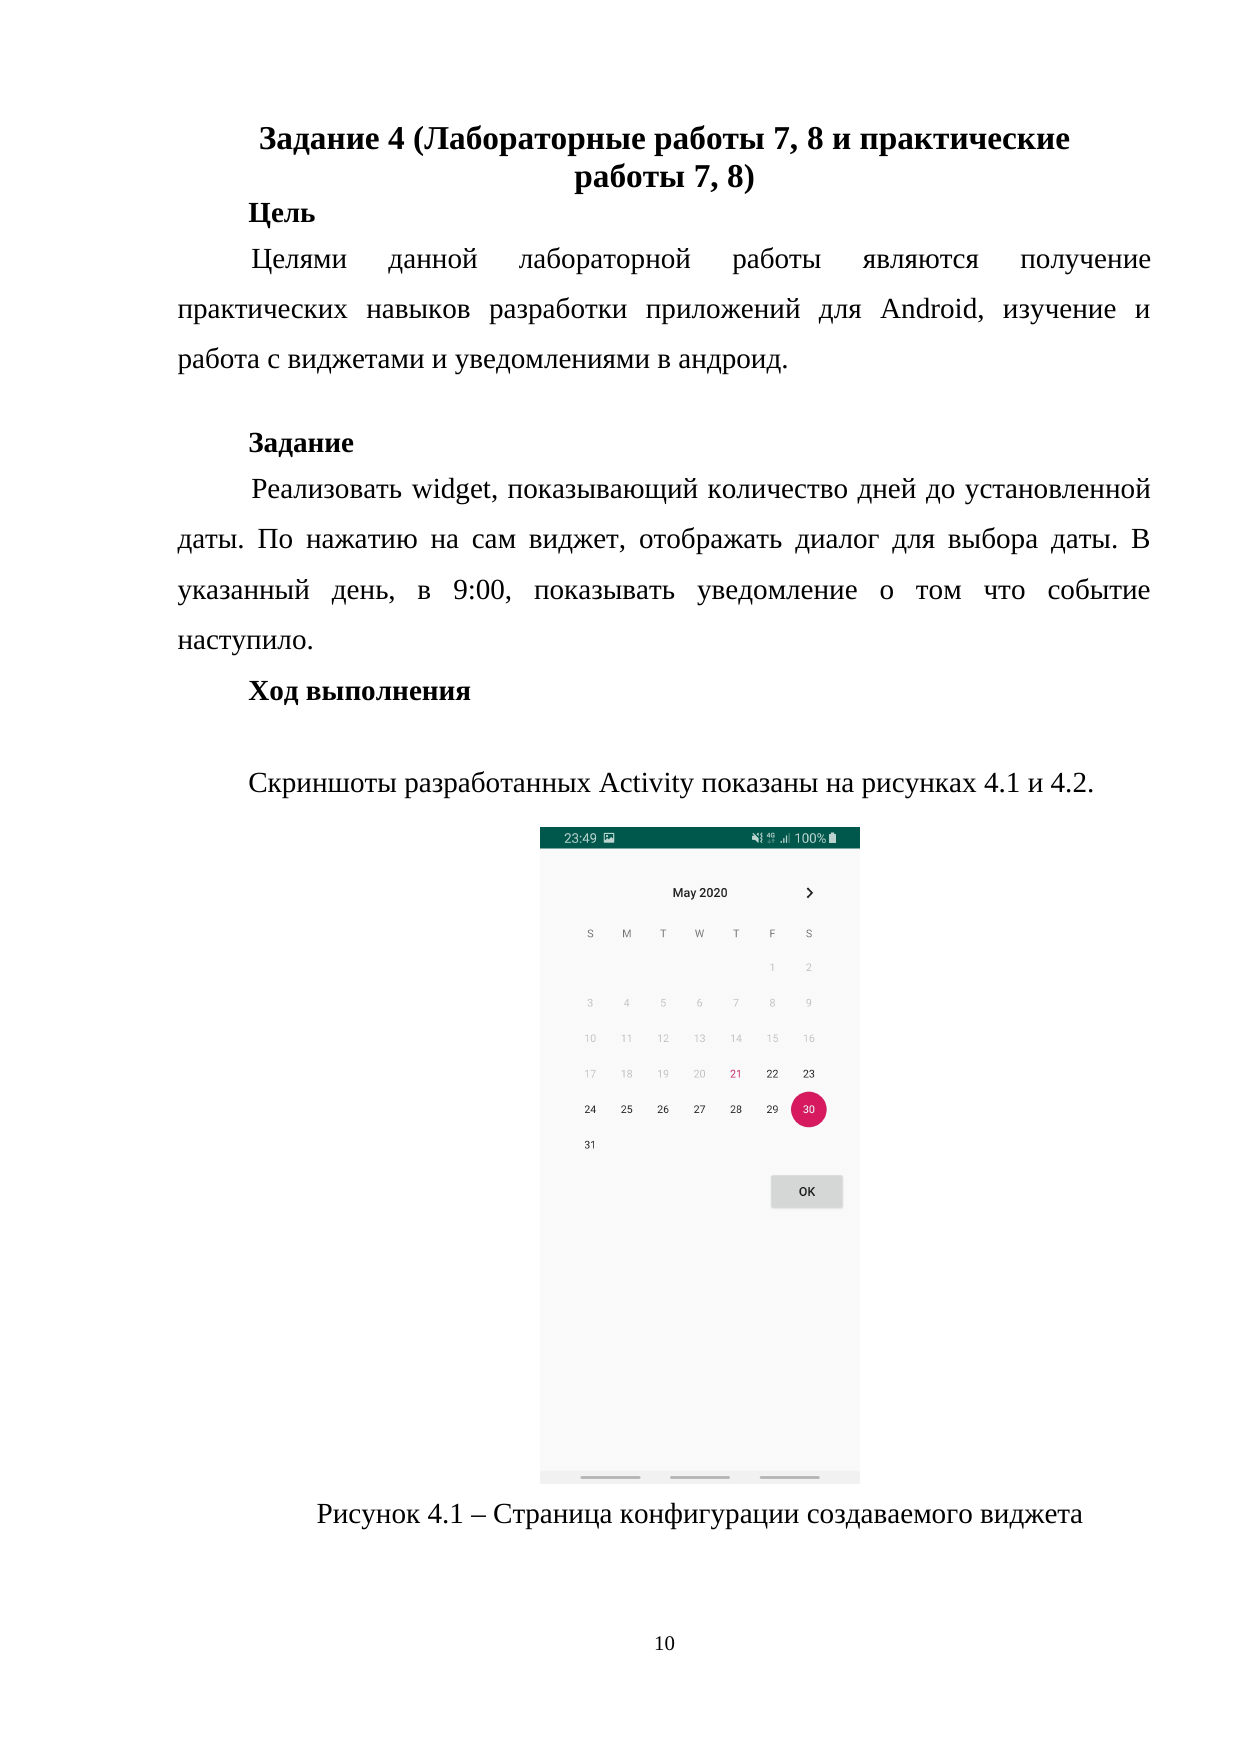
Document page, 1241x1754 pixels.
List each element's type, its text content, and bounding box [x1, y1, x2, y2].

text Целями данной лабораторной работы являются получение практических навыков разработки приложений для Android, изучение и работа с виджетами и уведомлениями в андроид. [177, 241, 1152, 375]
picture [540, 827, 860, 1484]
subtitle Задание [177, 425, 1152, 459]
subtitle Цель [177, 195, 1152, 228]
subtitle Ход выполнения [177, 673, 1152, 706]
text Рисунок 4.1 – Страница конфигурации создаваемого виджета [177, 1496, 1152, 1530]
text Реализовать widget, показывающий количество дней до установленной даты. По нажатию на сам виджет, отображать диалог для выбора даты. В указанный день, в 9:00, показывать уведомление о том что событие наступило. [177, 471, 1152, 656]
subtitle Задание 4 (Лабораторные работы 7, 8 и практические работы 7, 8) [177, 118, 1152, 195]
text Скриншоты разработанных Activity показаны на рисунках 4.1 и 4.2. [177, 765, 1152, 798]
